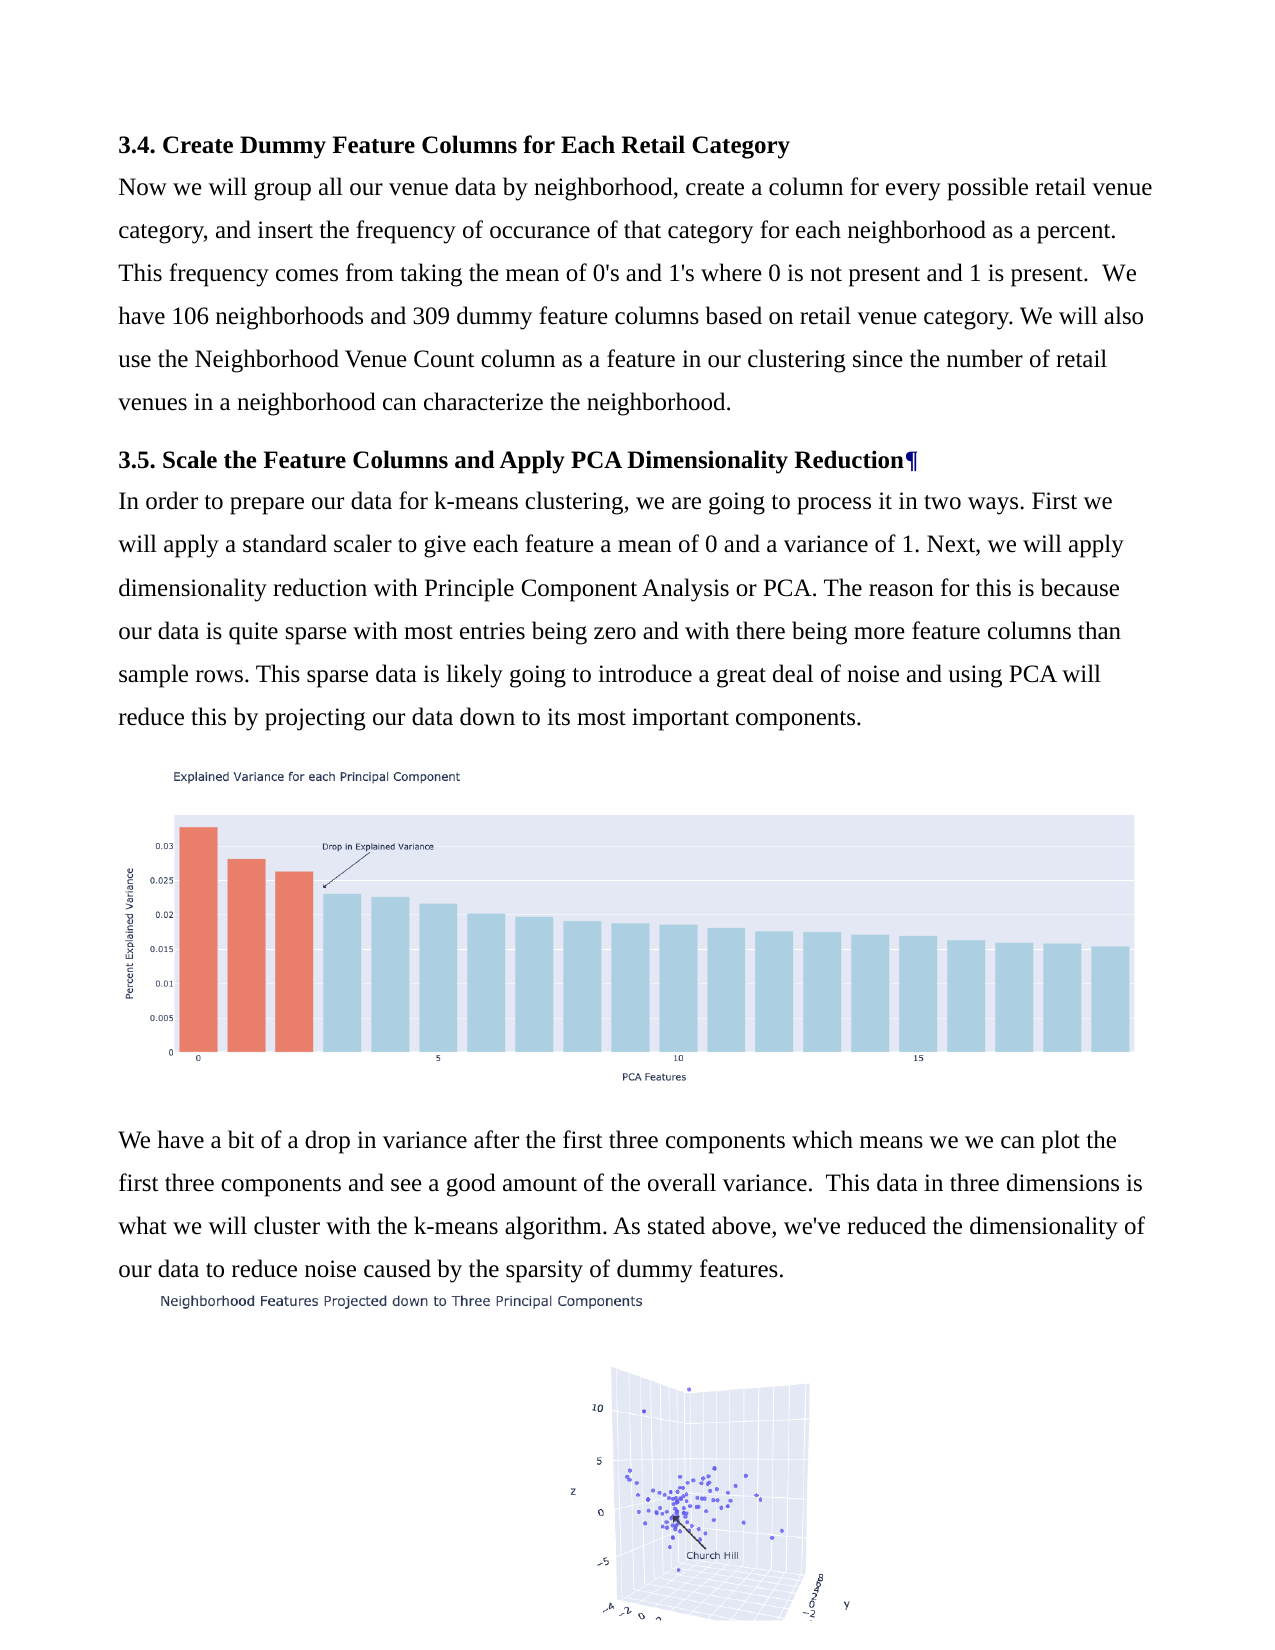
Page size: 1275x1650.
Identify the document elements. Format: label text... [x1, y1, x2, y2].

text Now we will group all our venue data by neighborhood, create a column for every possible retail venue category, and insert the frequency of occurance of that category for each neighborhood as a percent. This frequency comes from taking the mean of 0's and 1's where 0 is not present and 1 is present. We have 106 neighborhoods and 309 dummy feature columns based on retail venue category. We will also use the Neighborhood Venue Count column as a feature in our clustering since the number of retail venues in a neighborhood can characterize the neighborhood. [118, 172, 1157, 416]
text In order to prepare our data for k-means clustering, we are going to process it in two ways. First we will apply a standard scaler to give each feature a mean of 0 and a variance of 1. Next, we will apply dimensionality reduction with Principle Component Analysis or PCA. The reason for this is because our data is quite sparse with most entries being zero and with there being more feature columns than sample rows. This sparse data is likely going to introduce a great deal of noise and using PCA will reduce this by projecting our data down to its most important components. [118, 486, 1157, 731]
picture [146, 1291, 1055, 1650]
picture [110, 758, 1149, 1097]
subtitle 3.5. Scale the Feature Columns and Apply PCA Dimensionality Reduction¶ [118, 445, 1157, 474]
subtitle 3.4. Create Dummy Feature Columns for Each Retail Category [118, 131, 1157, 159]
